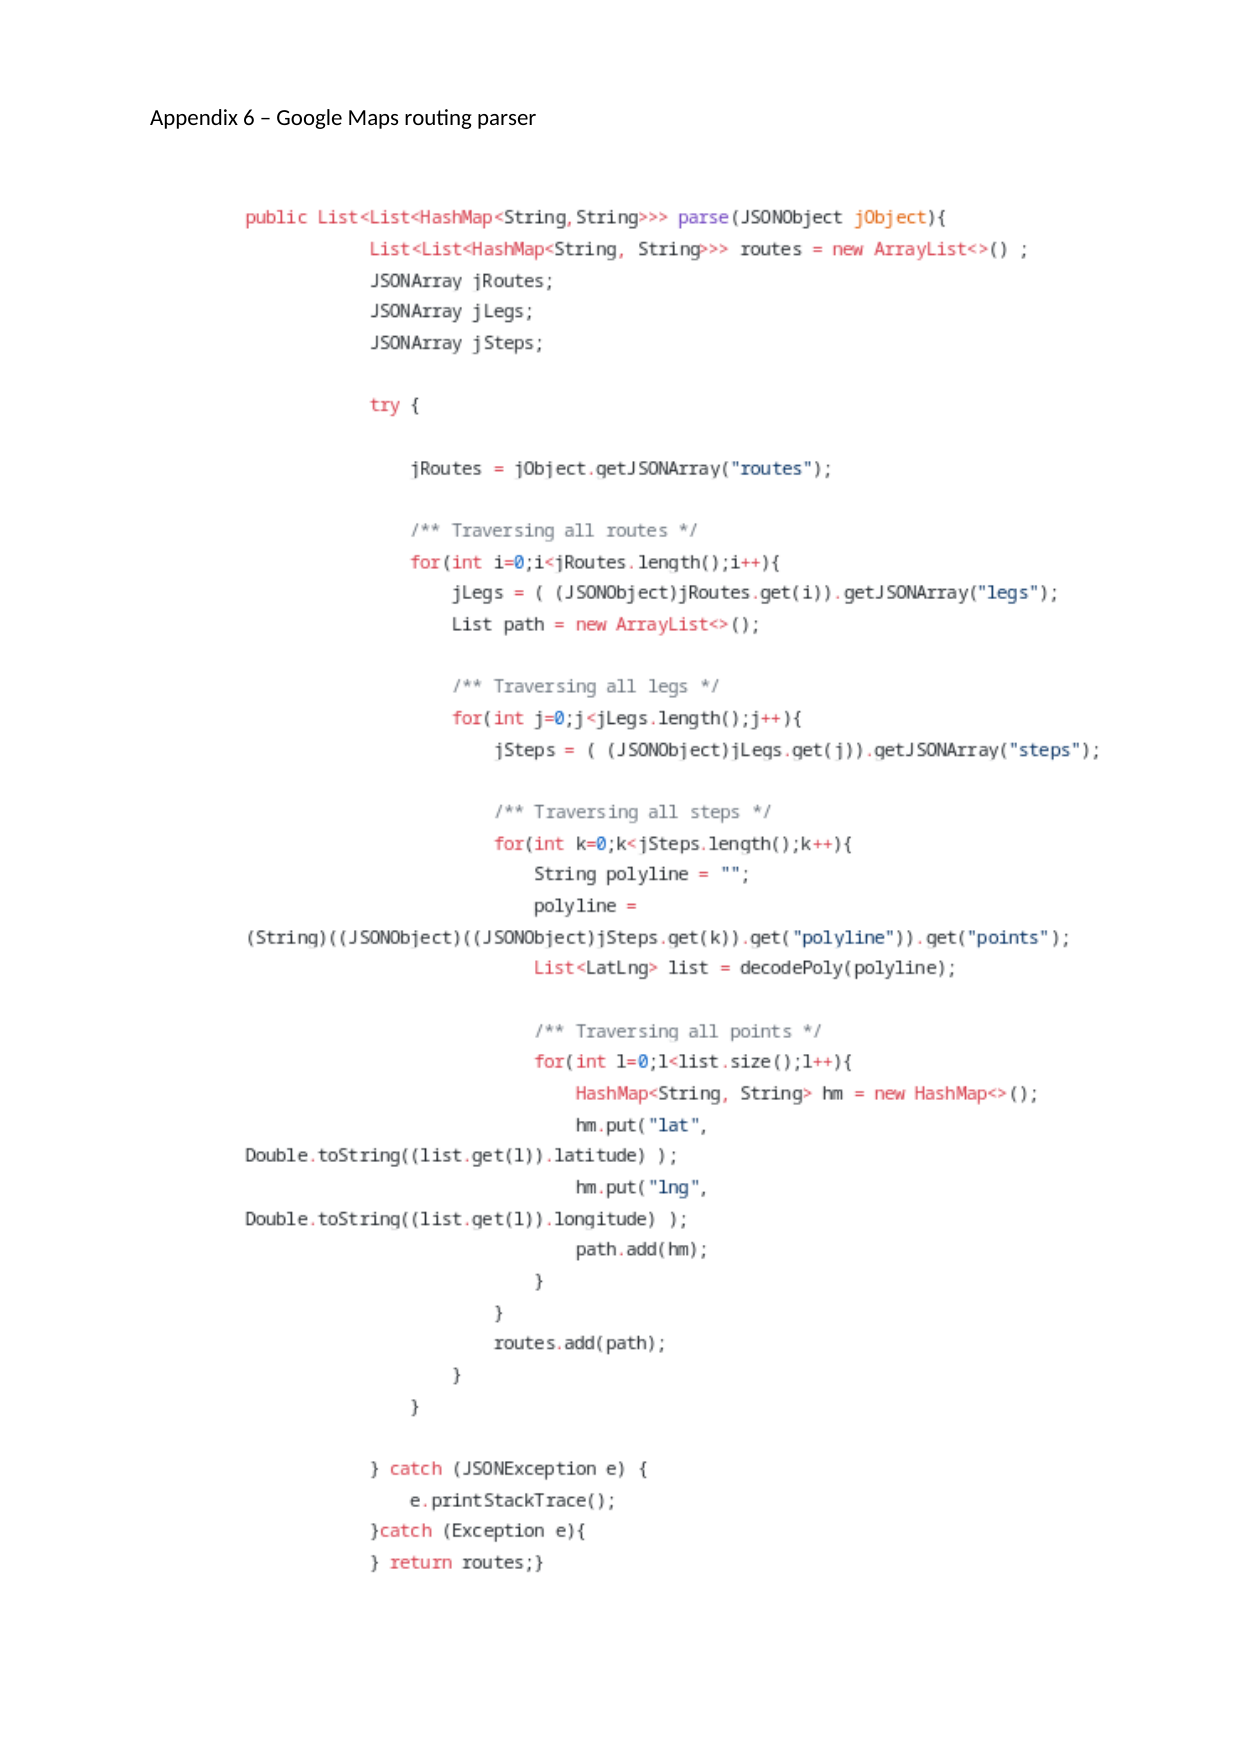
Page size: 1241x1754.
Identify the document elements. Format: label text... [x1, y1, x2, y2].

text Appendix 6 – Google Maps routing parser [150, 103, 1090, 1573]
